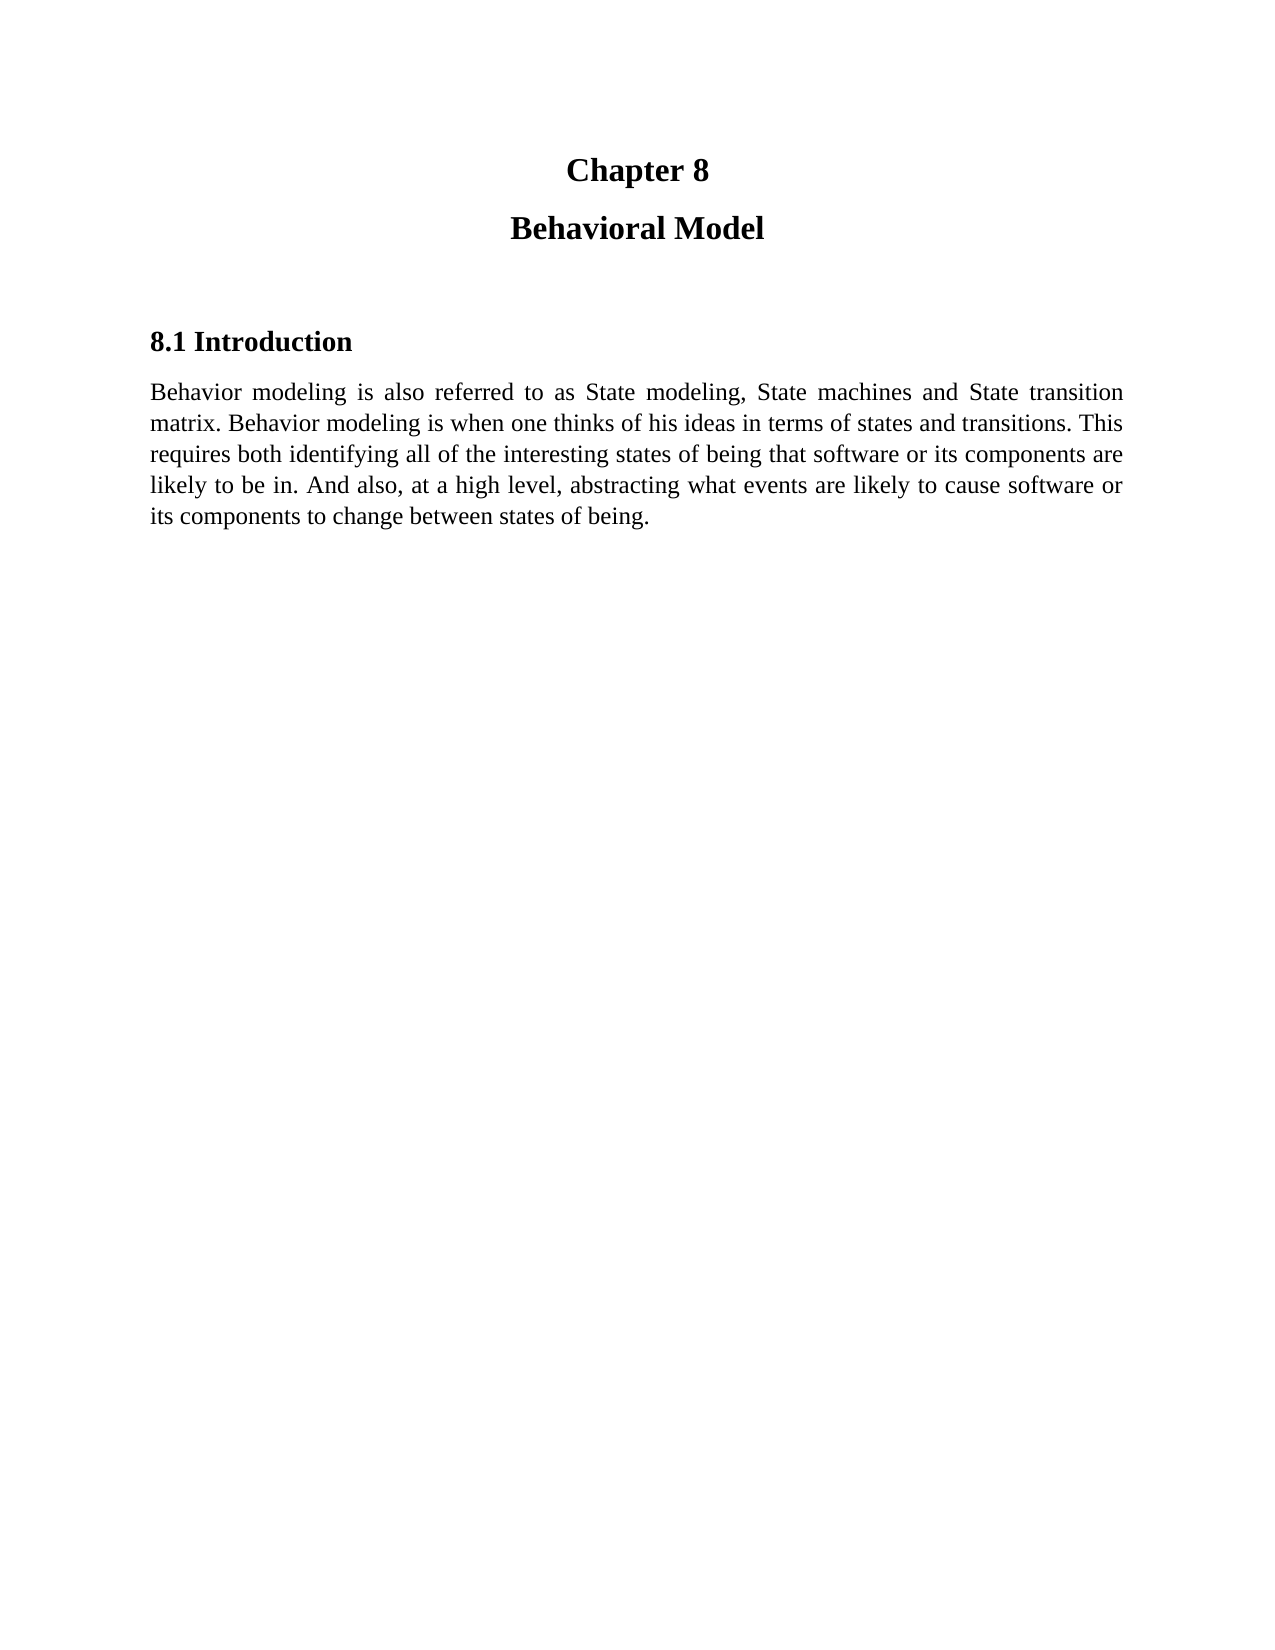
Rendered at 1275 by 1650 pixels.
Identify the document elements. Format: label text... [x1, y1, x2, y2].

text Chapter 8 [150, 150, 1125, 188]
text Behavioral Model [150, 208, 1125, 246]
text 8.1 Introduction [150, 324, 1125, 358]
text Behavior modeling is also referred to as State modeling, State machines and State transition matrix. Behavior modeling is when one thinks of his ideas in terms of states and transitions. This requires both identifying all of the interesting states of being that software or its components are likely to be in. And also, at a high level, abstracting what events are likely to cause software or its components to change between states of being. [150, 377, 1125, 530]
